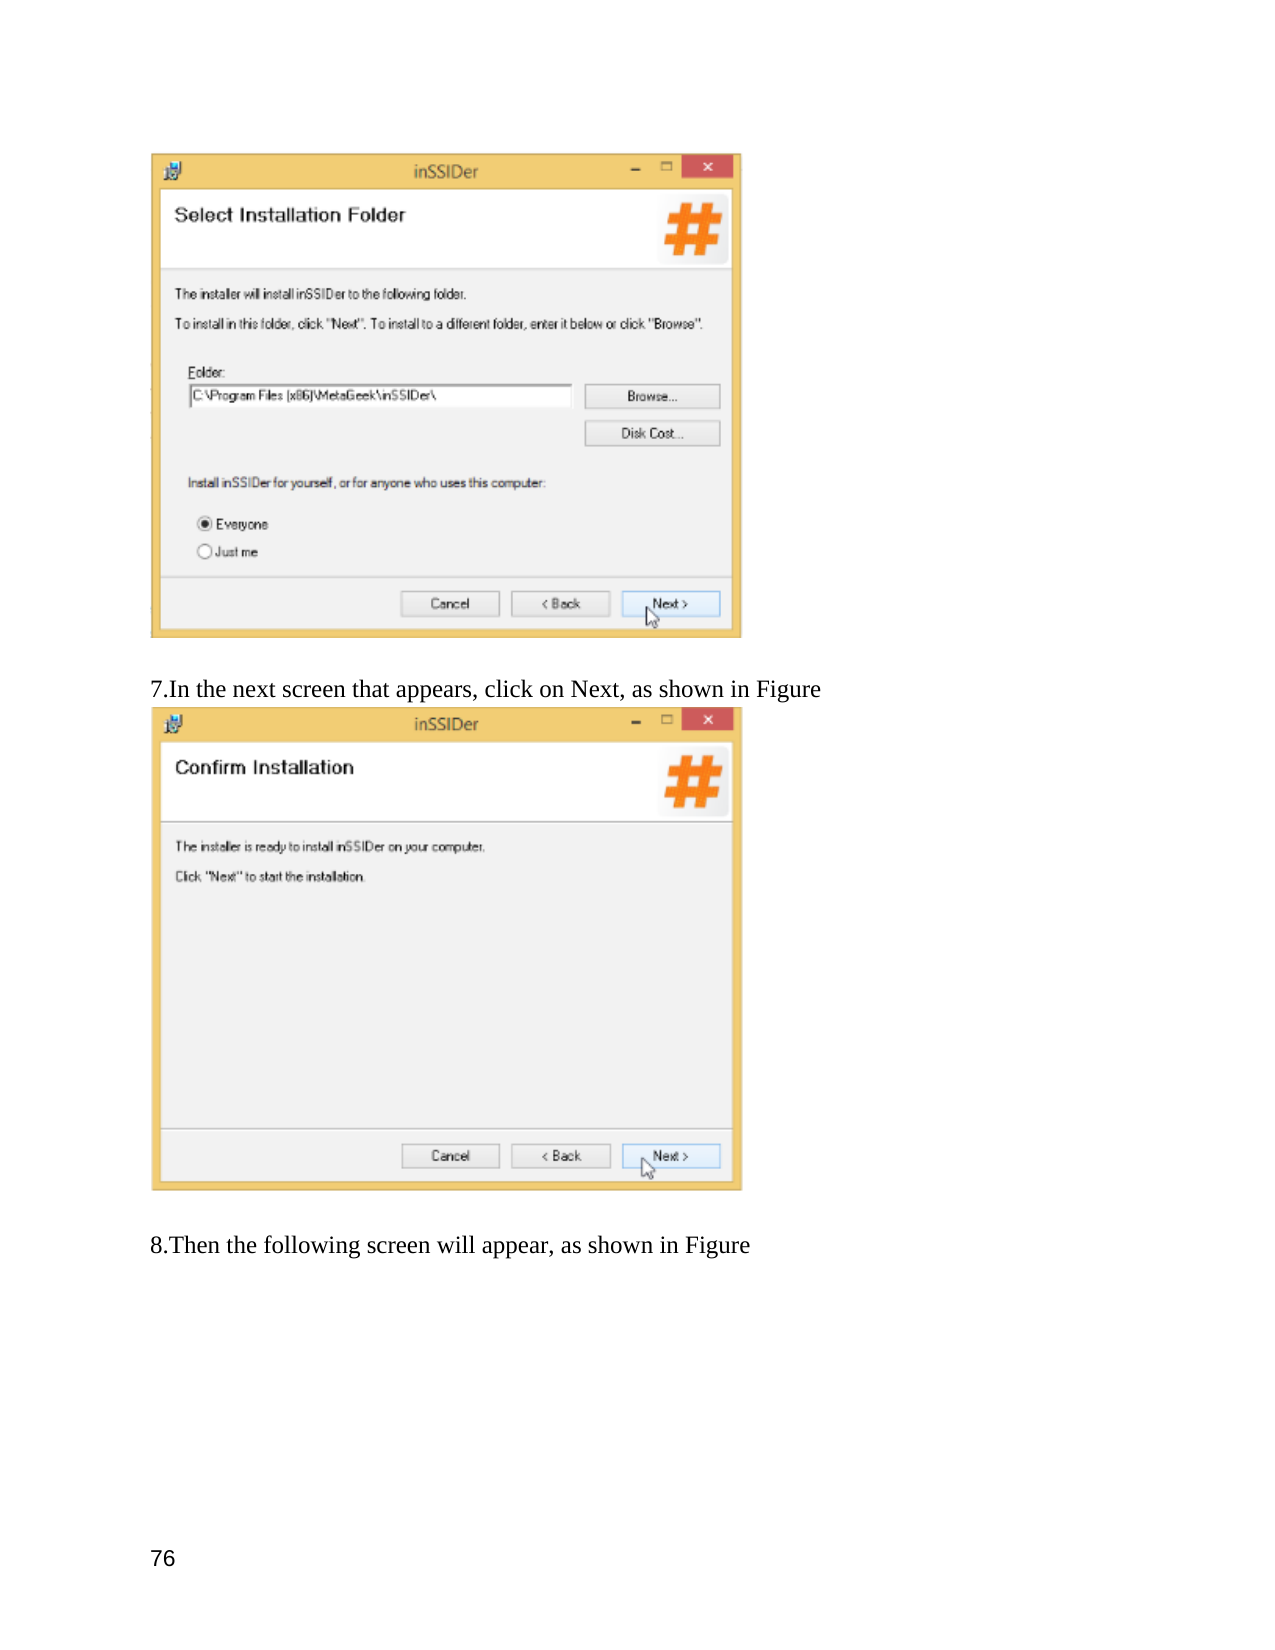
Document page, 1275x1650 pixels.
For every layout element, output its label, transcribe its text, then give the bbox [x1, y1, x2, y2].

picture [150, 150, 746, 638]
picture [150, 707, 746, 1194]
text 8.Then the following screen will appear, as shown in Figure [150, 1230, 1125, 1259]
text 7.In the next screen that appears, click on Next, as shown in Figure [150, 674, 1125, 703]
